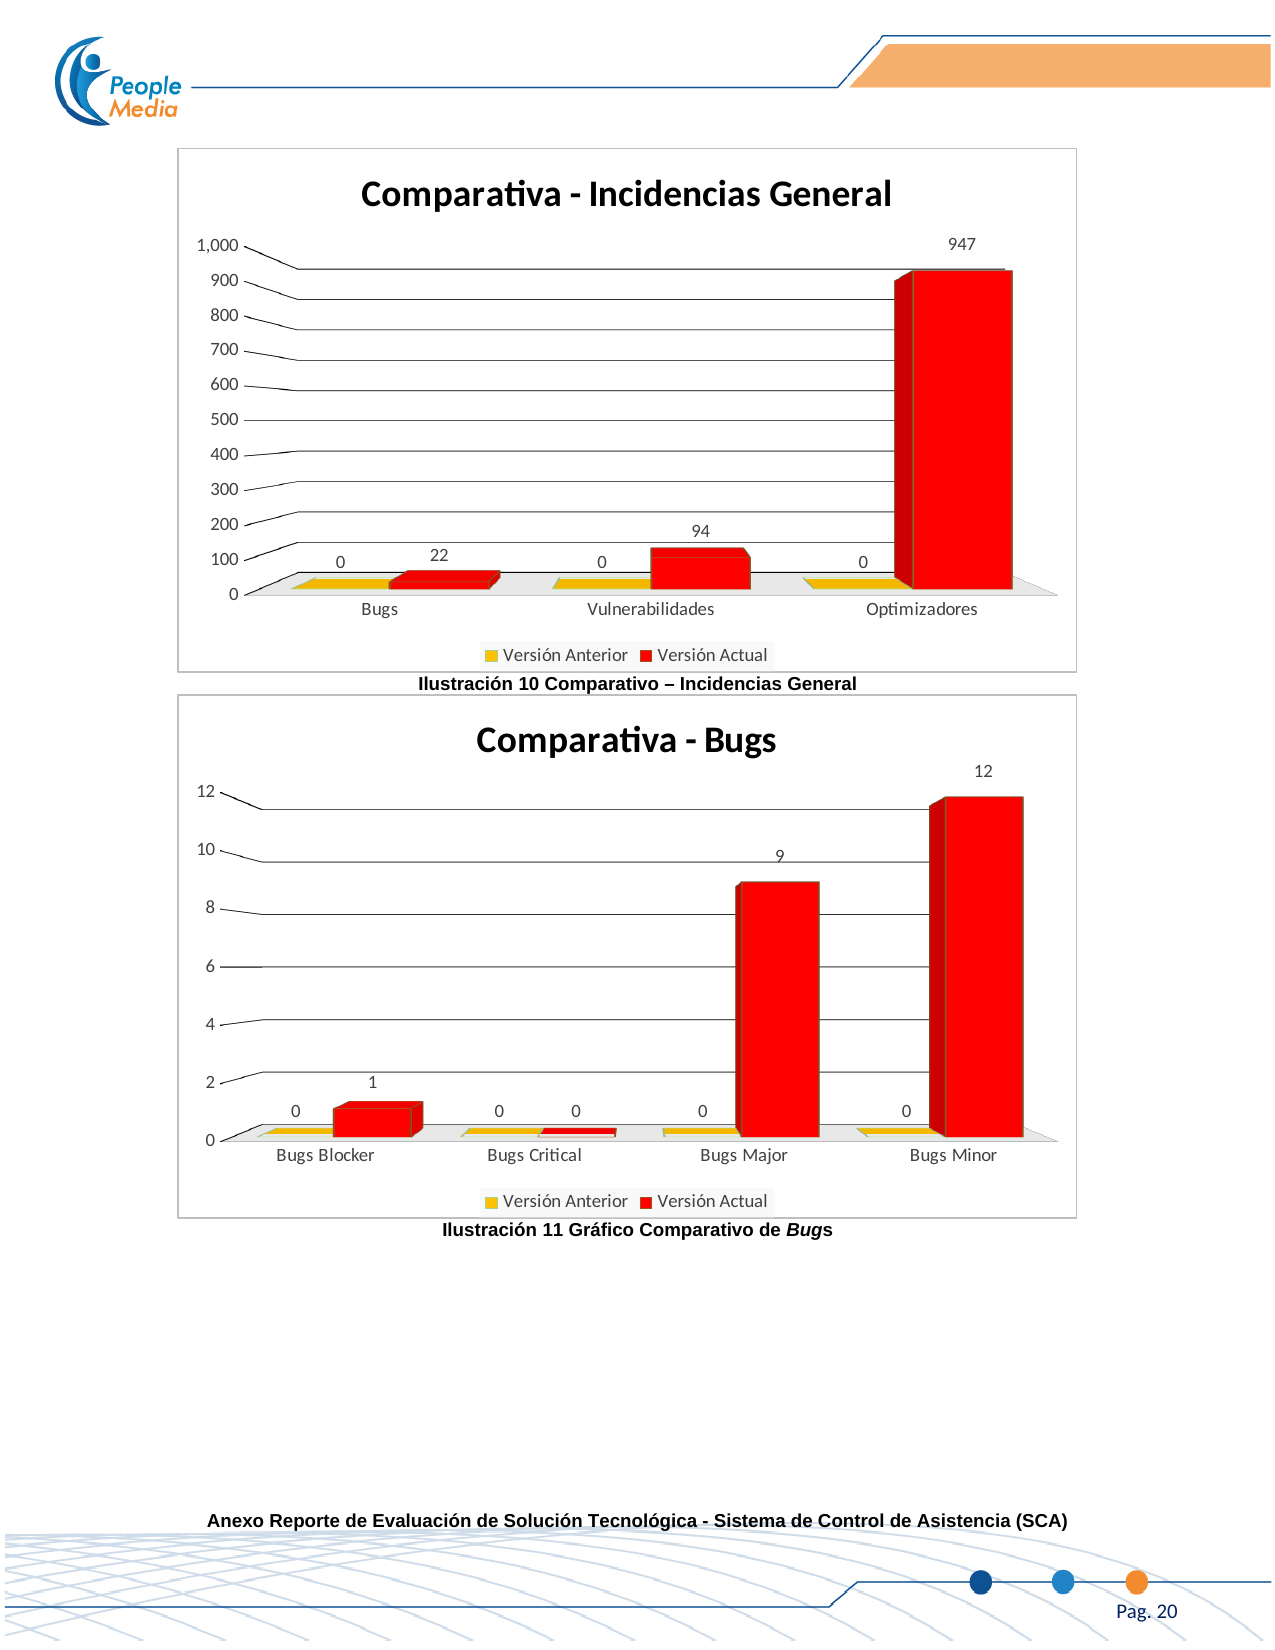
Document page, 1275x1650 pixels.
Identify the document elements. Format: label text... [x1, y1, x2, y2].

picture [34, 14, 1271, 135]
picture [4, 1507, 1272, 1641]
